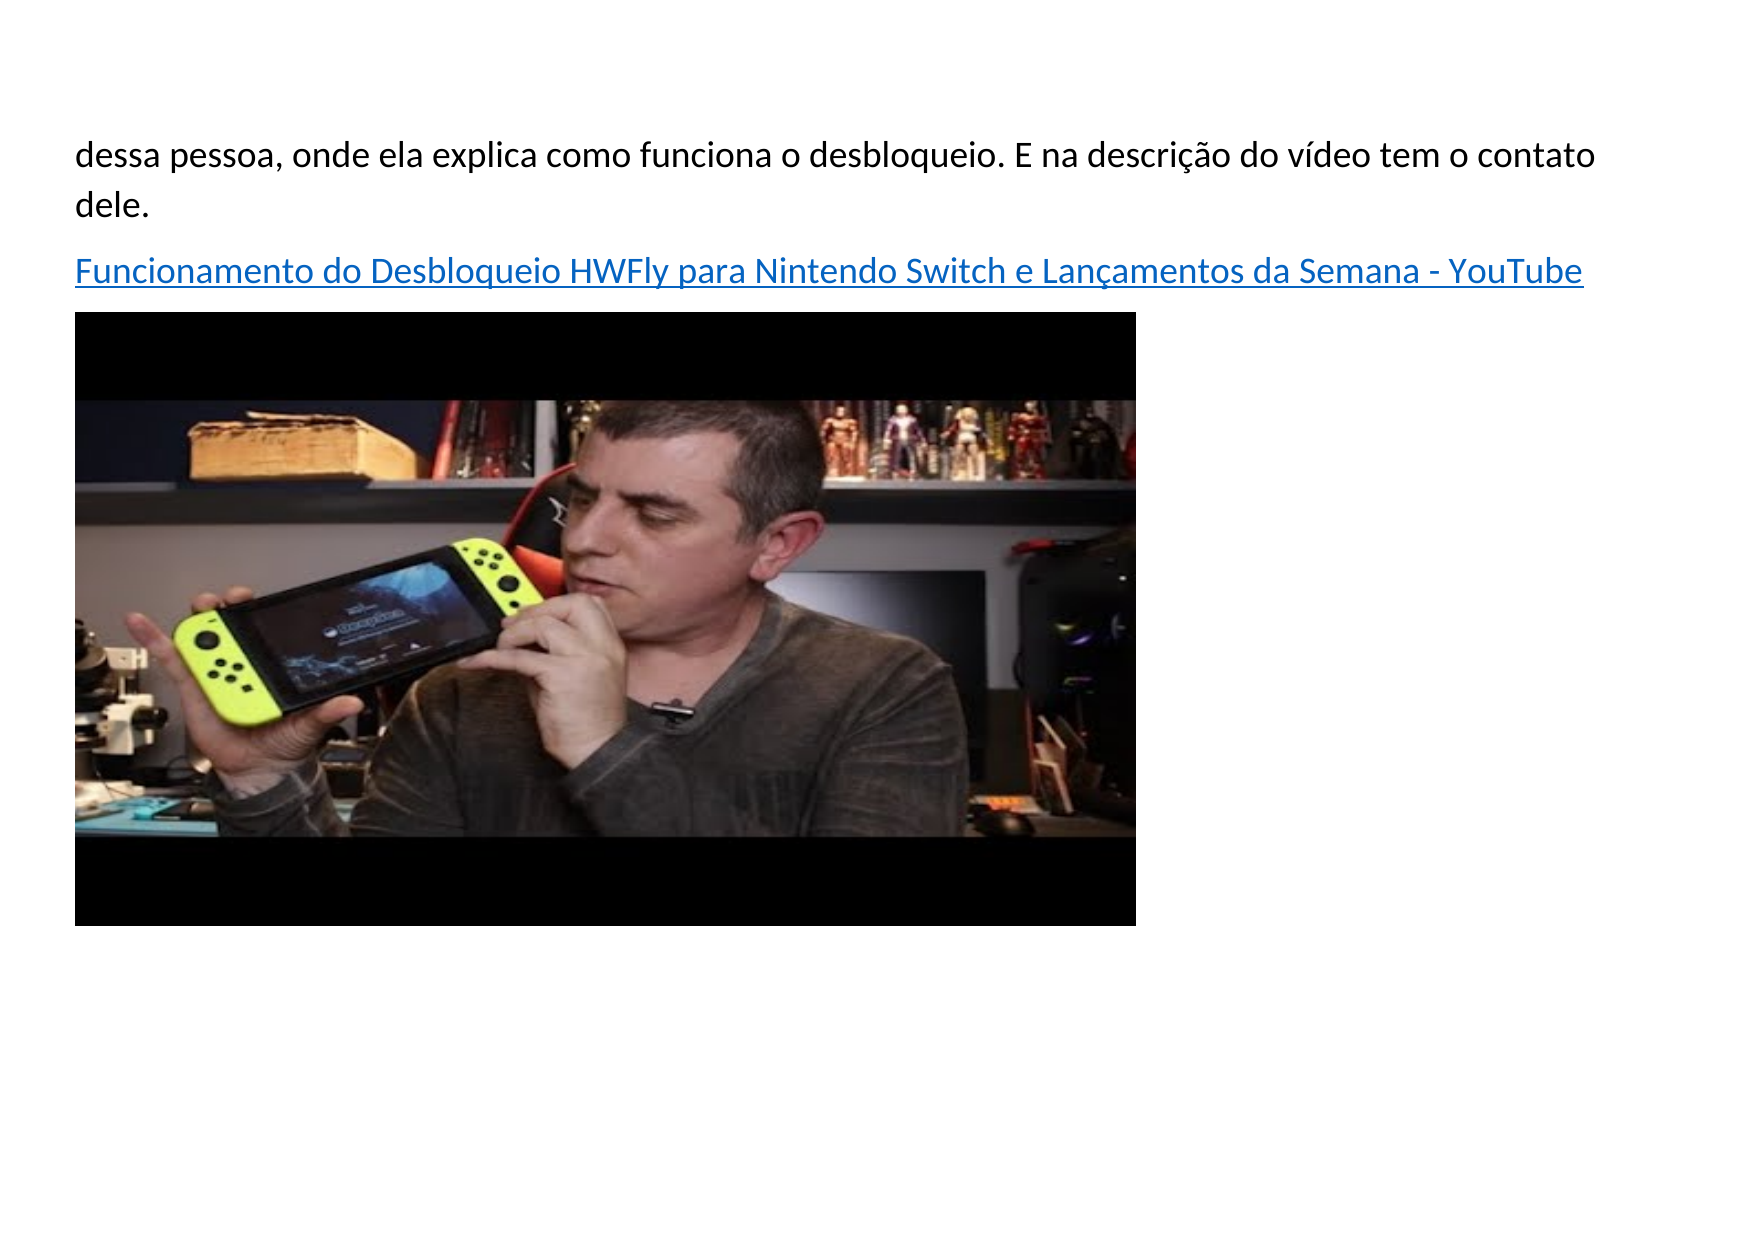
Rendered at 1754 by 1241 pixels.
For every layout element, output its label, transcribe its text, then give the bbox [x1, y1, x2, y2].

picture [75, 312, 1136, 926]
text Funcionamento do Desbloqueio HWFly para Nintendo Switch e Lançamentos da Semana - YouTube [75, 247, 1679, 292]
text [75, 131, 1679, 226]
